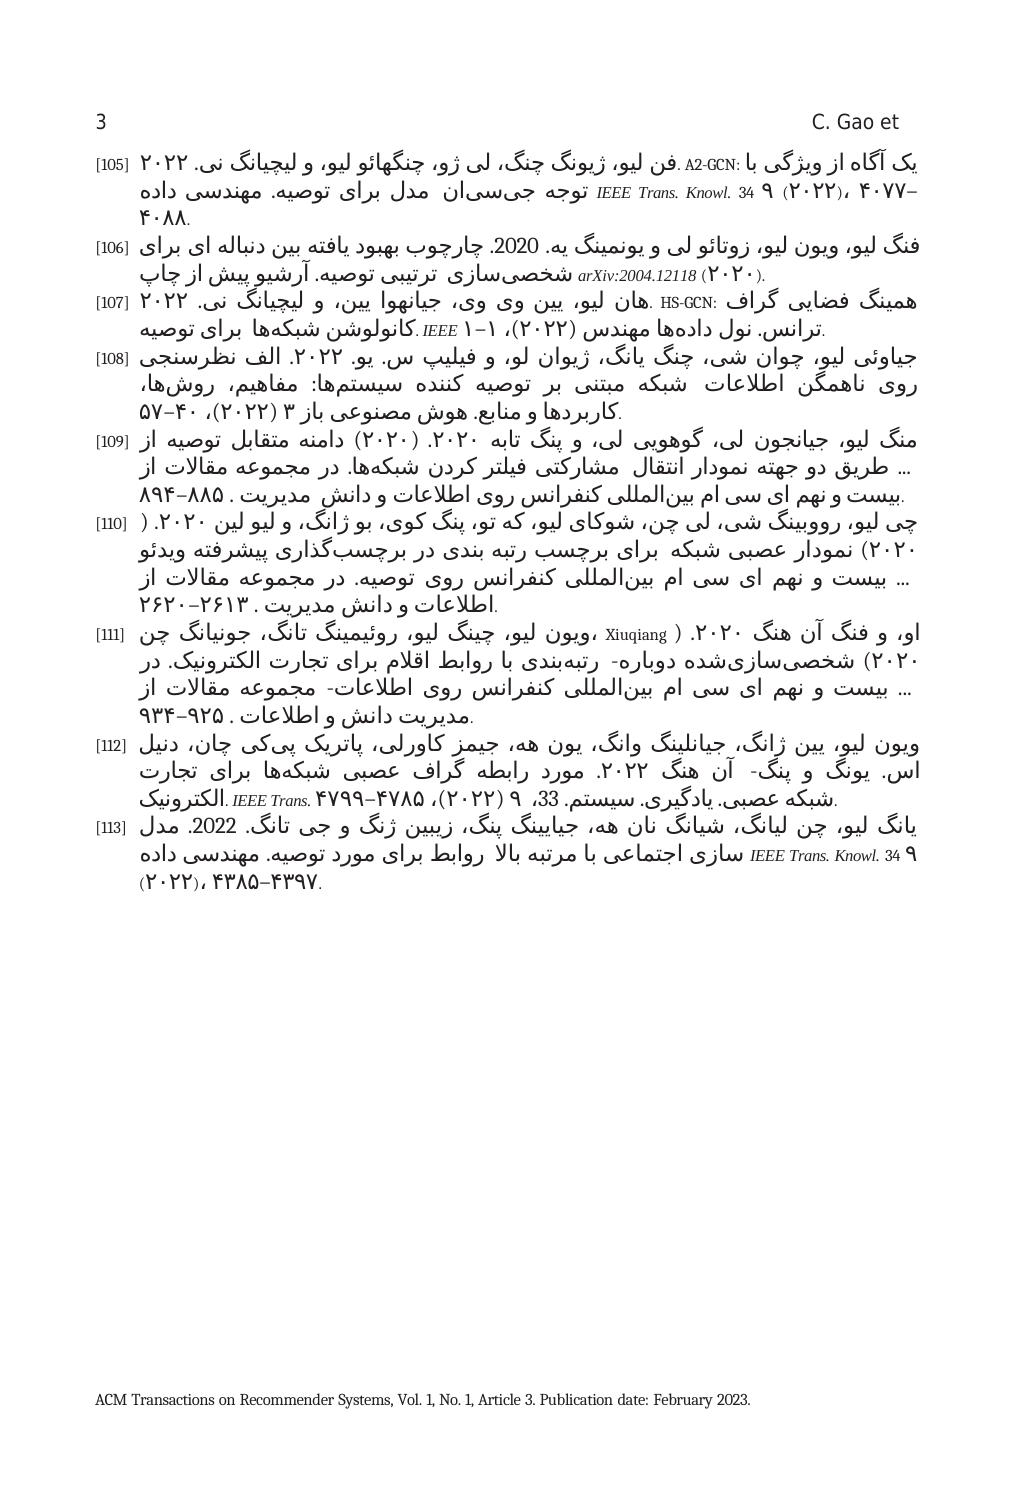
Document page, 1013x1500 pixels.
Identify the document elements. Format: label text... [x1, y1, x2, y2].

list منگ لیو، جیانجون لی، گوهویی لی، و پنگ تابه ۲۰۲۰. (۲۰۲۰) دامنه متقابل توصیه از طریق دو جهته نمودار انتقال مشارکتی فیلتر کردن شبکه‌ها. در مجموعه مقالات از ‎‏ ... بیست و نهم ای سی ام بین‌المللی کنفرانس روی اطلاعات و دانش مدیریت . ۸۸۵–۸۹۴. [95, 426, 917, 508]
list جیاوئی لیو، چوان شی، چنگ یانگ، ژیوان لو، و فیلیپ س. یو. ۲۰۲۲. الف نظرسنجی روی ناهمگن اطلاعات شبکه مبتنی بر توصیه کننده سیستم‌ها: مفاهیم، روش‌ها، کاربردها و منابع. هوش مصنوعی باز ۳ (۲۰۲۲)، ۴۰–۵۷. [95, 343, 917, 425]
list ویون لیو، یین ژانگ، جیانلینگ وانگ، یون هه، جیمز کاورلی، پاتریک پی‌کی چان، دنیل اس. یونگ و پنگ- آن هنگ ۲۰۲۲. مورد رابطه گراف عصبی شبکه‌ها برای تجارت الکترونیک. IEEE Trans. شبکه عصبی. یادگیری. سیستم. 33، ۹ (۲۰۲۲)، ۴۷۸۵–۴۷۹۹. [95, 730, 920, 812]
list یانگ لیو، چن لیانگ، شیانگ نان هه، جیایینگ پنگ، زیبین ژنگ و جی تانگ. 2022. مدل سازی اجتماعی با مرتبه بالا روابط برای مورد توصیه. مهندسی داده IEEE Trans. Knowl. 34 ۹ (۲۰۲۲)، ۴۳۸۵–۴۳۹۷. [95, 813, 917, 895]
list فنگ لیو، ویون لیو، زوتائو لی و یونمینگ یه. 2020. چارچوب بهبود یافته بین دنباله ای برای شخصی‌سازی ترتیبی توصیه. آرشیو پیش از چاپ arXiv:2004.12118 (۲۰۲۰). [95, 233, 920, 287]
list چی لیو، رووبینگ شی، لی چن، شوکای لیو، که تو، پنگ کوی، بو ژانگ، و لیو لین ۲۰۲۰. (۲۰۲۰) نمودار عصبی شبکه برای برچسب رتبه بندی در برچسب‌گذاری پیشرفته ویدئو توصیه. در مجموعه مقالات از ‎‏ ... بیست و نهم ای سی ام بین‌المللی کنفرانس روی اطلاعات و دانش مدیریت . ۲۶۱۳–۲۶۲۰. [95, 509, 918, 618]
list فن لیو، ژیونگ چنگ، لی ژو، چنگهائو لیو، و لیچیانگ نی. ۲۰۲۲. A2-GCN: یک آگاه از ویژگی با توجه جی‌سی‌ان مدل برای توصیه. مهندسی داده IEEE Trans. Knowl. 34 ۹ (۲۰۲۲)، ۴۰۷۷–۴۰۸۸. [95, 150, 917, 232]
list هان لیو، یین وی وی، جیانهوا یین، و لیچیانگ نی. ۲۰۲۲. HS-GCN: همینگ فضایی گراف کانولوشن شبکه‌ها برای توصیه. IEEE ترانس. نول داده‌ها مهندس (۲۰۲۲)، ۱–۱. [95, 288, 917, 342]
list ویون لیو، چینگ لیو، روئیمینگ تانگ، جونیانگ چن، Xiuqiang او، و فنگ آن هنگ ۲۰۲۰. (۲۰۲۰) شخصی‌سازی‌شده دوباره- رتبه‌بندی با روابط اقلام برای تجارت الکترونیک. در مجموعه مقالات از ‎‏ ... بیست و نهم ای سی ام بین‌المللی کنفرانس روی اطلاعات- مدیریت دانش و اطلاعات . ۹۲۵–۹۳۴. [95, 620, 920, 729]
